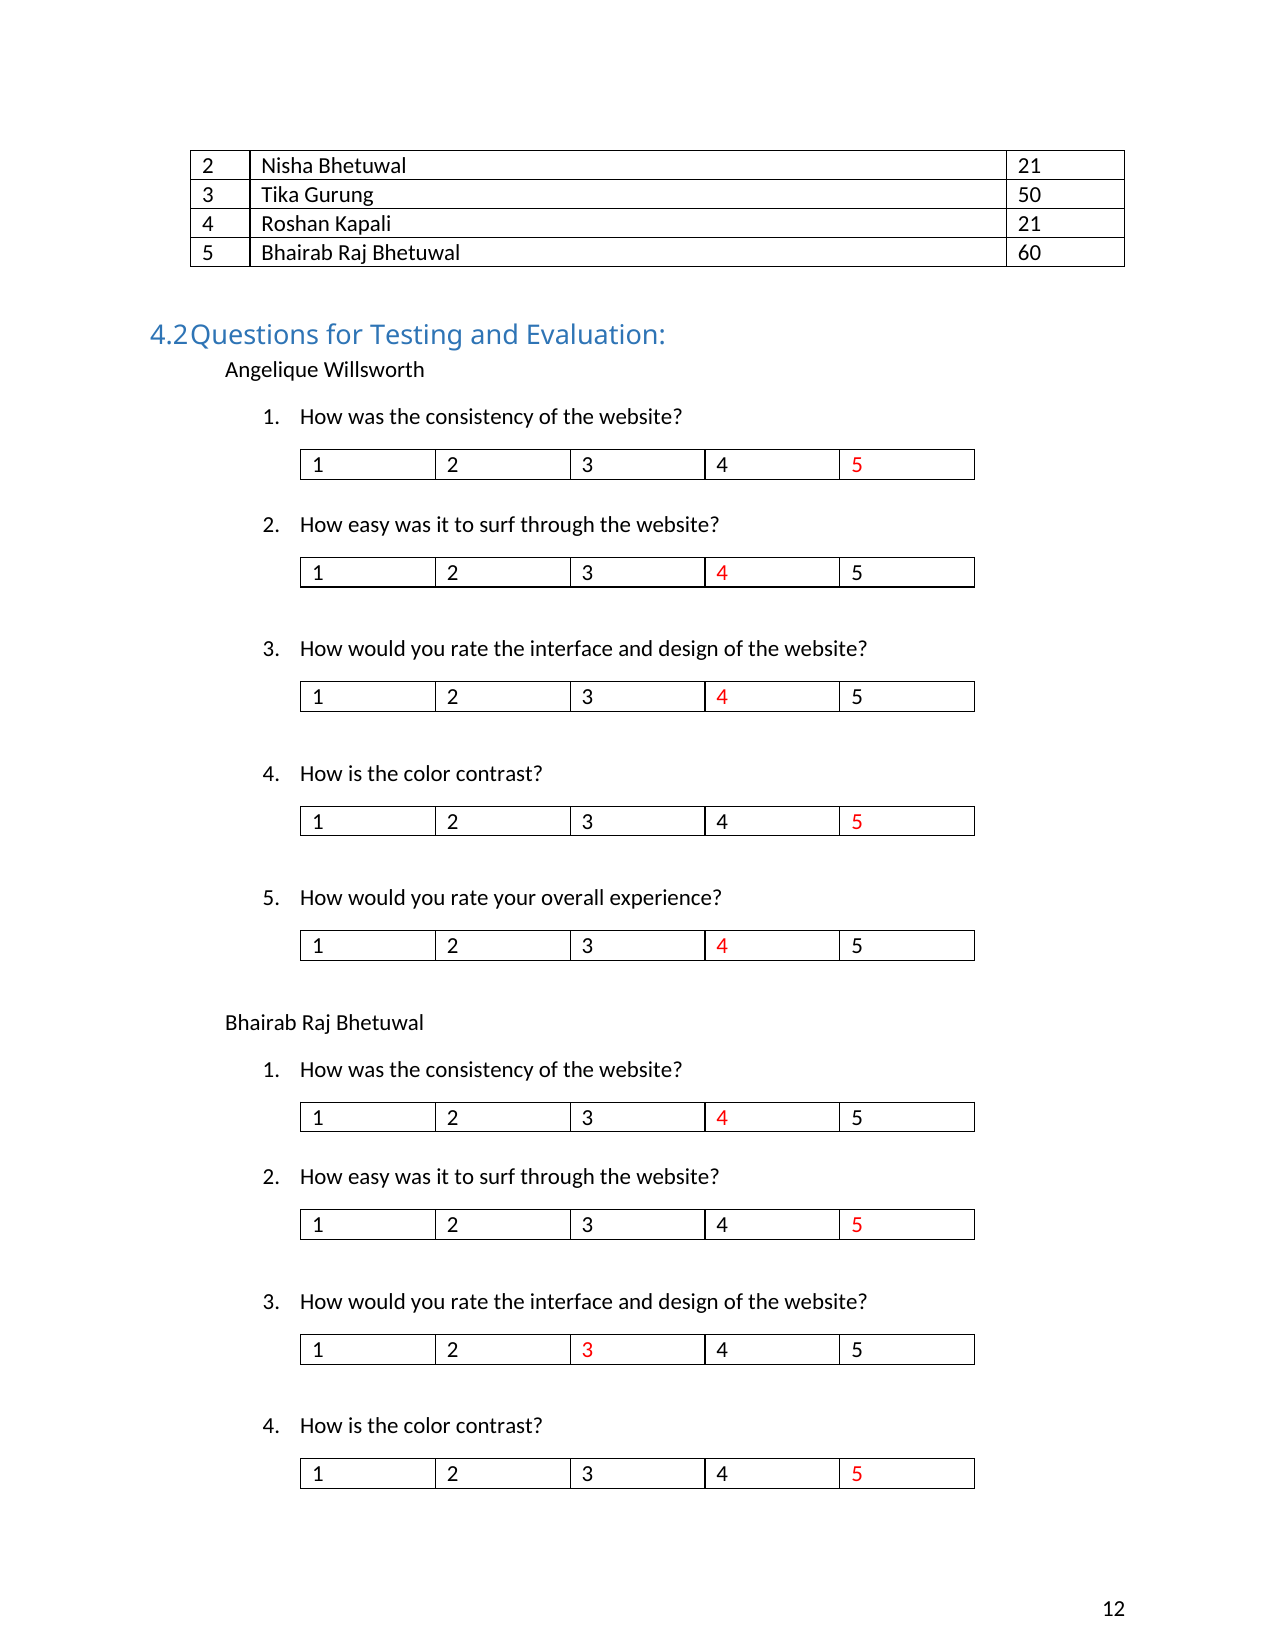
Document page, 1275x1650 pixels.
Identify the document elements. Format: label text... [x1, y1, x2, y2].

table_header 2 [436, 1210, 570, 1239]
table_header 3 [571, 450, 704, 479]
table_header 4 [706, 1103, 839, 1131]
table_cell 60 [1007, 238, 1124, 266]
table_header 5 [840, 450, 974, 479]
table_header 2 [436, 450, 570, 479]
table_cell 50 [1007, 180, 1124, 208]
table_header 1 [301, 807, 435, 835]
table_header 1 [301, 1210, 435, 1239]
table_header 4 [706, 931, 839, 960]
table_header 2 [436, 807, 570, 835]
subtitle Questions for Testing and Evaluation: [150, 315, 1125, 352]
table_header 2 [436, 1335, 570, 1363]
table_header 3 [571, 1210, 704, 1239]
table_cell 21 [1007, 209, 1124, 237]
list How would you rate the interface and design of the website? [262, 634, 1125, 662]
list How easy was it to surf through the website? [262, 1162, 1125, 1191]
table_header 1 [301, 682, 435, 711]
table_header 3 [571, 1459, 704, 1488]
list How would you rate the interface and design of the website? [262, 1287, 1125, 1315]
table_cell Bhairab Raj Bhetuwal [251, 238, 1006, 266]
table_header 1 [301, 558, 435, 586]
table_header 4 [706, 450, 839, 479]
list How was the consistency of the website? [262, 402, 1125, 430]
list How would you rate your overall experience? [262, 883, 1125, 911]
table_cell Roshan Kapali [251, 209, 1006, 237]
table_header 2 [436, 1459, 570, 1488]
table_cell 4 [191, 209, 249, 237]
text Bhairab Raj Bhetuwal [225, 1008, 1125, 1036]
table_cell 21 [1007, 151, 1124, 179]
table_cell Tika Gurung [251, 180, 1006, 208]
table_header 4 [706, 807, 839, 835]
table_header 1 [301, 1103, 435, 1131]
table_cell 2 [191, 151, 249, 179]
table_header 5 [840, 1103, 974, 1131]
table_header 5 [840, 682, 974, 711]
table_header 3 [571, 682, 704, 711]
list How is the color contrast? [262, 1411, 1125, 1439]
table_header 4 [706, 558, 839, 586]
table_header 2 [436, 931, 570, 960]
table_header 3 [571, 558, 704, 586]
table_cell 3 [191, 180, 249, 208]
table_header 4 [706, 1335, 839, 1363]
table_header 5 [840, 1335, 974, 1363]
table_header 3 [571, 1103, 704, 1131]
table_header 1 [301, 450, 435, 479]
table_header 5 [840, 1210, 974, 1239]
table_header 3 [571, 807, 704, 835]
table_cell Nisha Bhetuwal [251, 151, 1006, 179]
table_header 5 [840, 931, 974, 960]
table_header 3 [571, 1335, 704, 1363]
list How easy was it to surf through the website? [262, 510, 1125, 538]
table_header 1 [301, 1459, 435, 1488]
table_header 2 [436, 682, 570, 711]
table_header 5 [840, 807, 974, 835]
table_header 2 [436, 558, 570, 586]
table_cell 5 [191, 238, 249, 266]
table_header 4 [706, 1210, 839, 1239]
list How was the consistency of the website? [262, 1055, 1125, 1083]
table_header 4 [706, 1459, 839, 1488]
table_header 4 [706, 682, 839, 711]
table_header 5 [840, 1459, 974, 1488]
table_header 5 [840, 558, 974, 586]
table_header 1 [301, 931, 435, 960]
table_header 2 [436, 1103, 570, 1131]
text Angelique Willsworth [225, 355, 1125, 383]
list How is the color contrast? [262, 759, 1125, 787]
table_header 3 [571, 931, 704, 960]
table_header 1 [301, 1335, 435, 1363]
